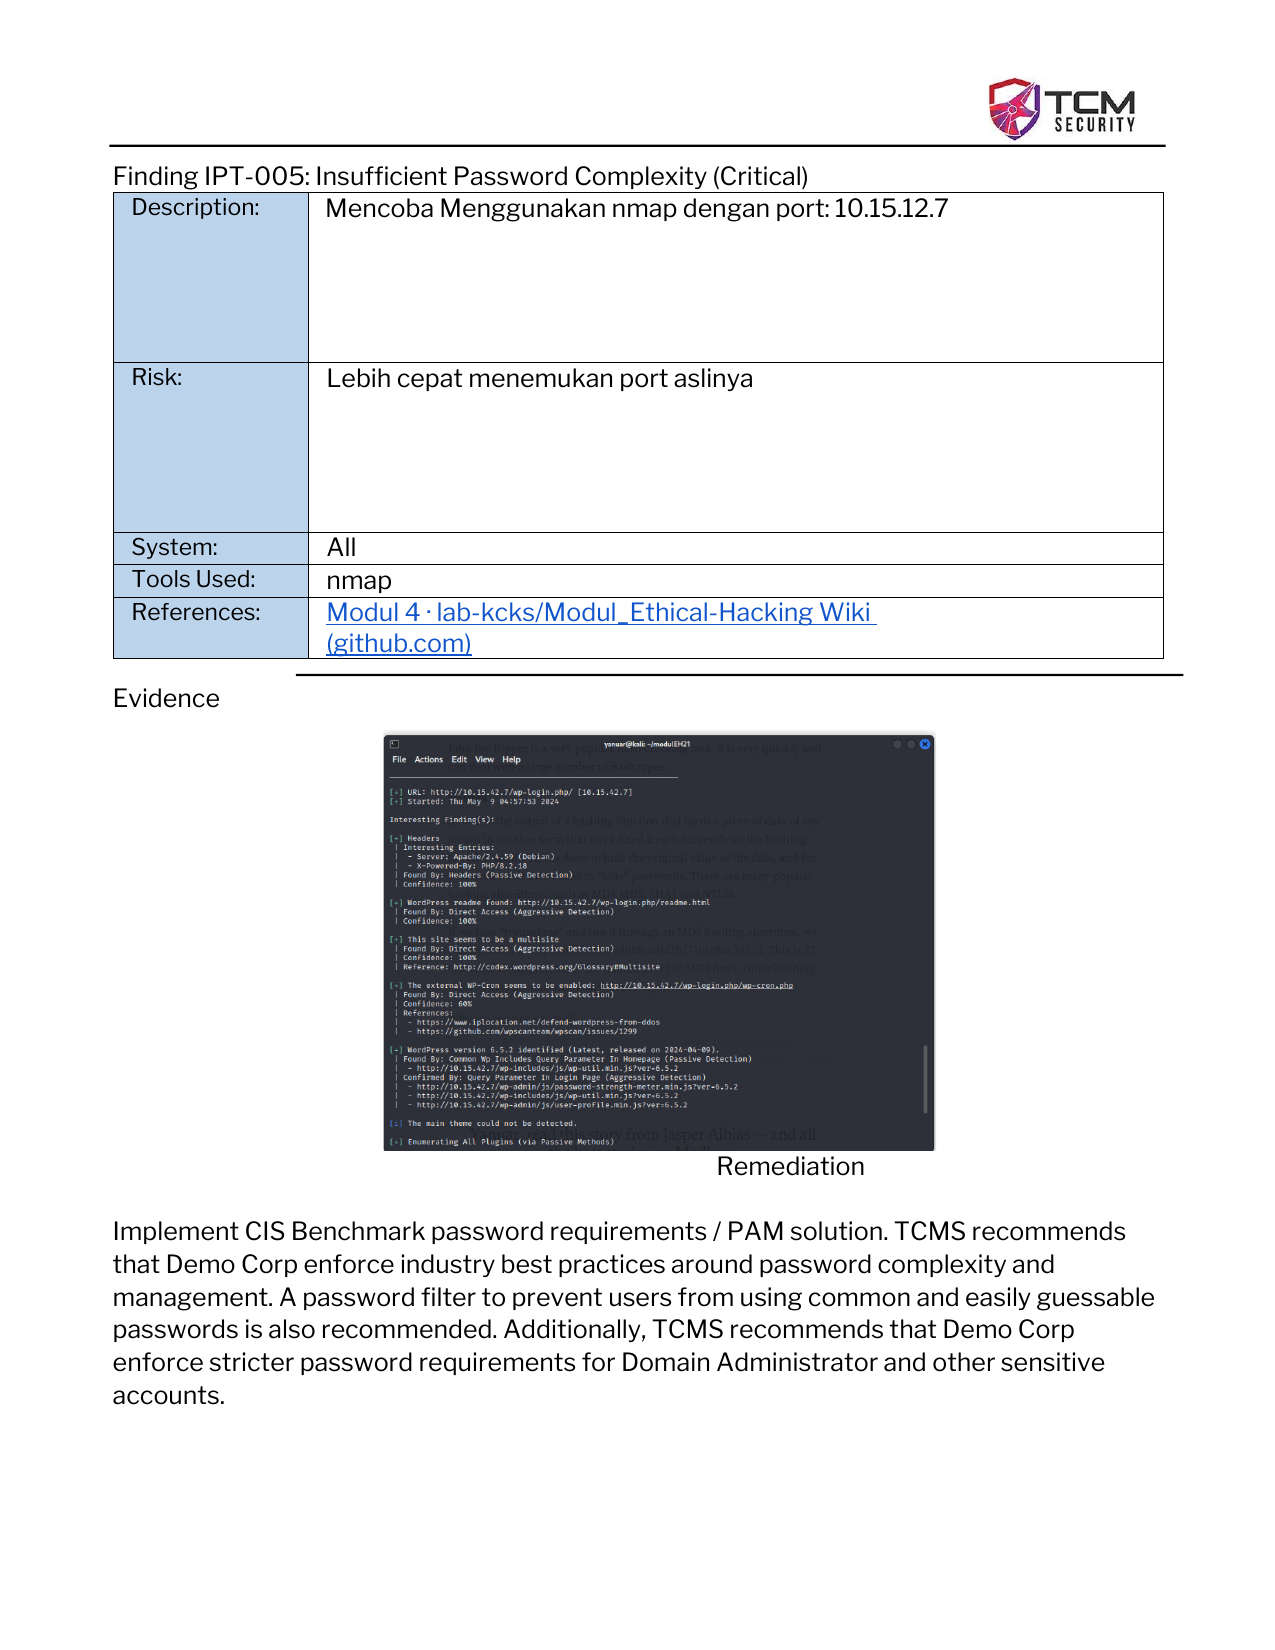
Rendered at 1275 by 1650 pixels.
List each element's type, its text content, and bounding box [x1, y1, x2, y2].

table_cell Tools Used: [114, 565, 308, 597]
table_header Mencoba Menggunakan nmap dengan port: 10.15.12.7 [309, 193, 1163, 362]
picture [383, 730, 937, 1151]
table_cell Risk: [114, 363, 308, 532]
text Evidence [112, 683, 1187, 714]
table_header Description: [114, 193, 308, 362]
text Finding IPT-005: Insufficient Password Complexity (Critical) [112, 161, 1187, 192]
table_cell All [309, 533, 1163, 564]
table_cell System: [114, 533, 308, 564]
text Remediation [716, 1151, 1187, 1181]
table_cell Modul 4 · lab-kcks/Modul_Ethical-Hacking Wiki (github.com) [309, 598, 1163, 658]
text Implement CIS Benchmark password requirements / PAM solution. TCMS recommends that Demo Corp enforce industry best practices around password complexity and management. A password filter to prevent users from using common and easily guessable passwords is also recommended. Additionally, TCMS recommends that Demo Corp enforce stricter password requirements for Domain Administrator and other sensitive accounts. [112, 1217, 1158, 1411]
table_cell References: [114, 598, 308, 658]
table_cell nmap [309, 565, 1163, 597]
picture [988, 77, 1136, 141]
table_cell Lebih cepat menemukan port aslinya [309, 363, 1163, 532]
